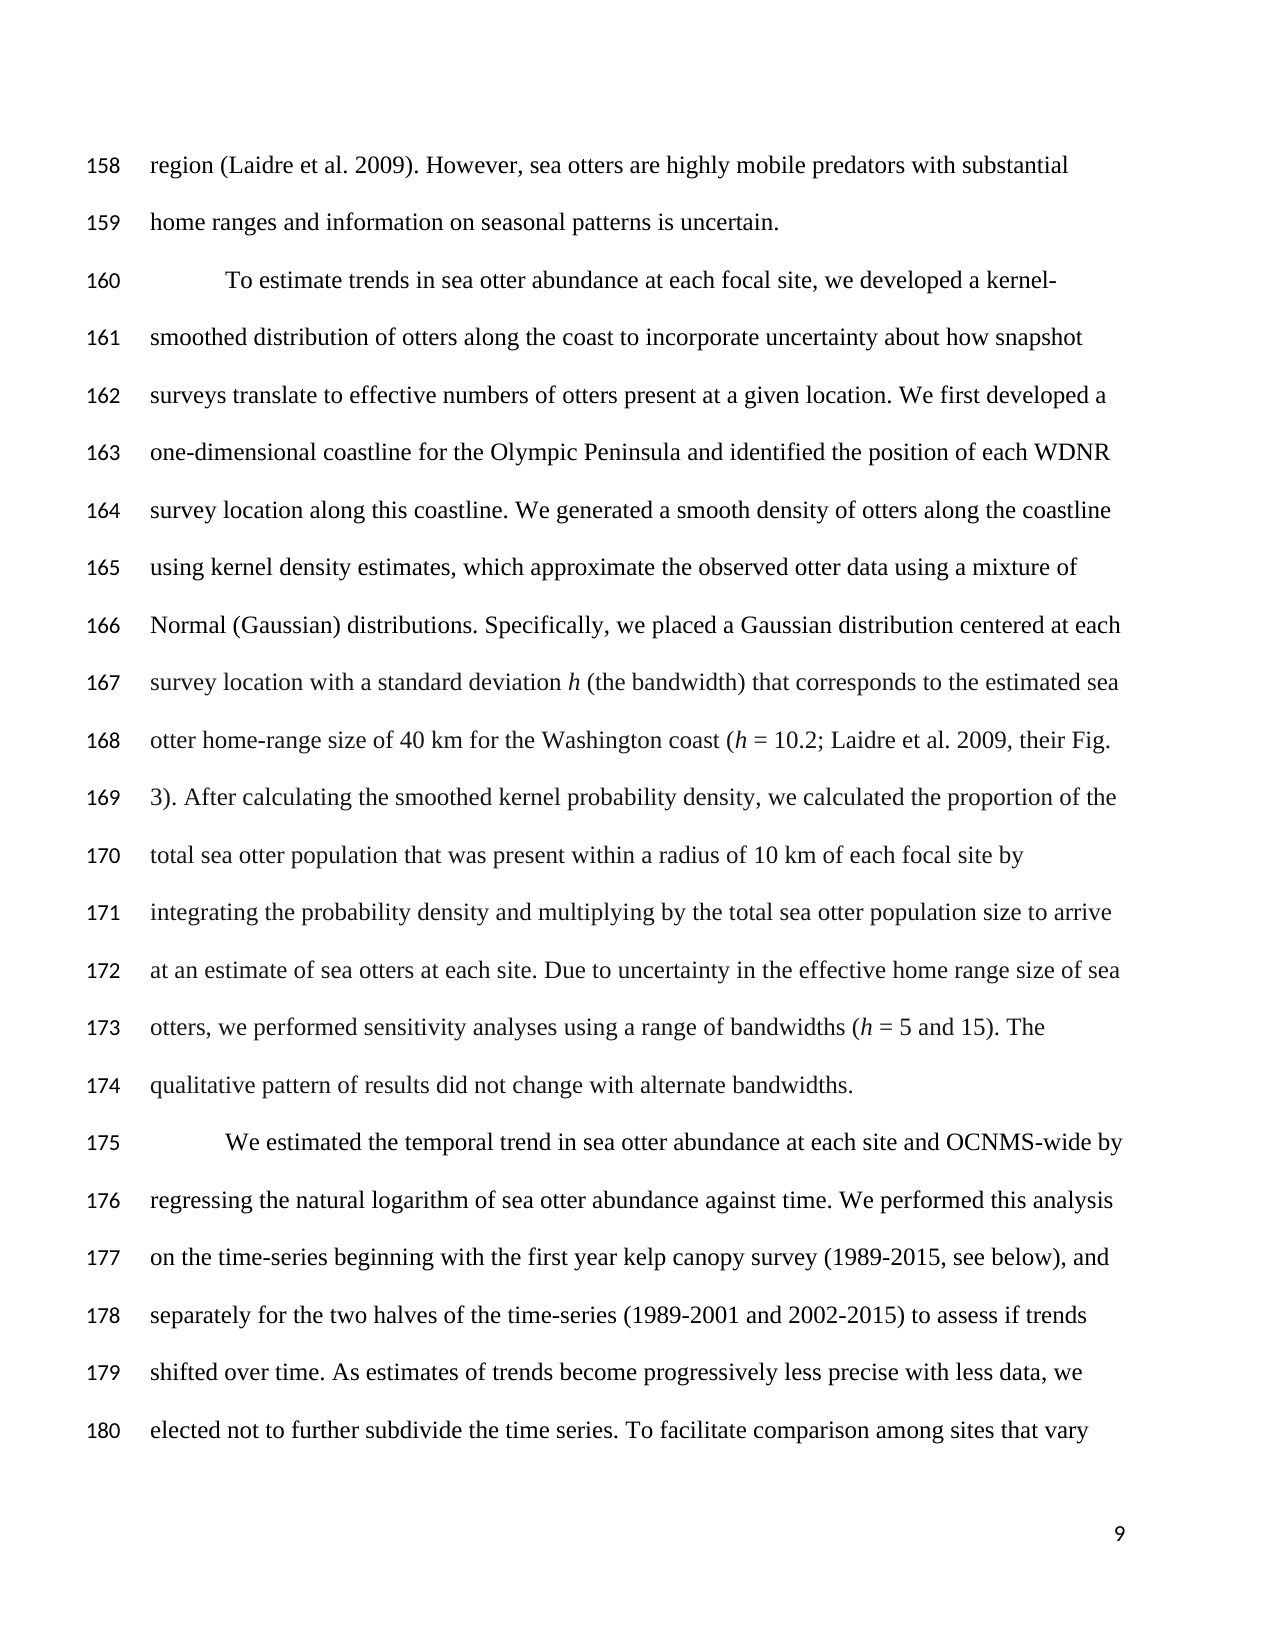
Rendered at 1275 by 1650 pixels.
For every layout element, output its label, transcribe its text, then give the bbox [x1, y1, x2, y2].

text To estimate trends in sea otter abundance at each focal site, we developed a kernel-smoothed distribution of otters along the coast to incorporate uncertainty about how snapshot surveys translate to effective numbers of otters present at a given location. We first developed a one-dimensional coastline for the Olympic Peninsula and identified the position of each WDNR survey location along this coastline. We generated a smooth density of otters along the coastline using kernel density estimates, which approximate the observed otter data using a mixture of Normal (Gaussian) distributions. Specifically, we placed a Gaussian distribution centered at each survey location with a standard deviation h (the bandwidth) that corresponds to the estimated sea otter home-range size of 40 km for the Washington coast (h = 10.2; Laidre et al. 2009, their Fig. 3). After calculating the smoothed kernel probability density, we calculated the proportion of the total sea otter population that was present within a radius of 10 km of each focal site by integrating the probability density and multiplying by the total sea otter population size to arrive at an estimate of sea otters at each site. Due to uncertainty in the effective home range size of sea otters, we performed sensitivity analyses using a range of bandwidths (h = 5 and 15). The qualitative pattern of results did not change with alternate bandwidths. [150, 265, 1125, 1099]
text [150, 1127, 1125, 1444]
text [150, 150, 1125, 236]
